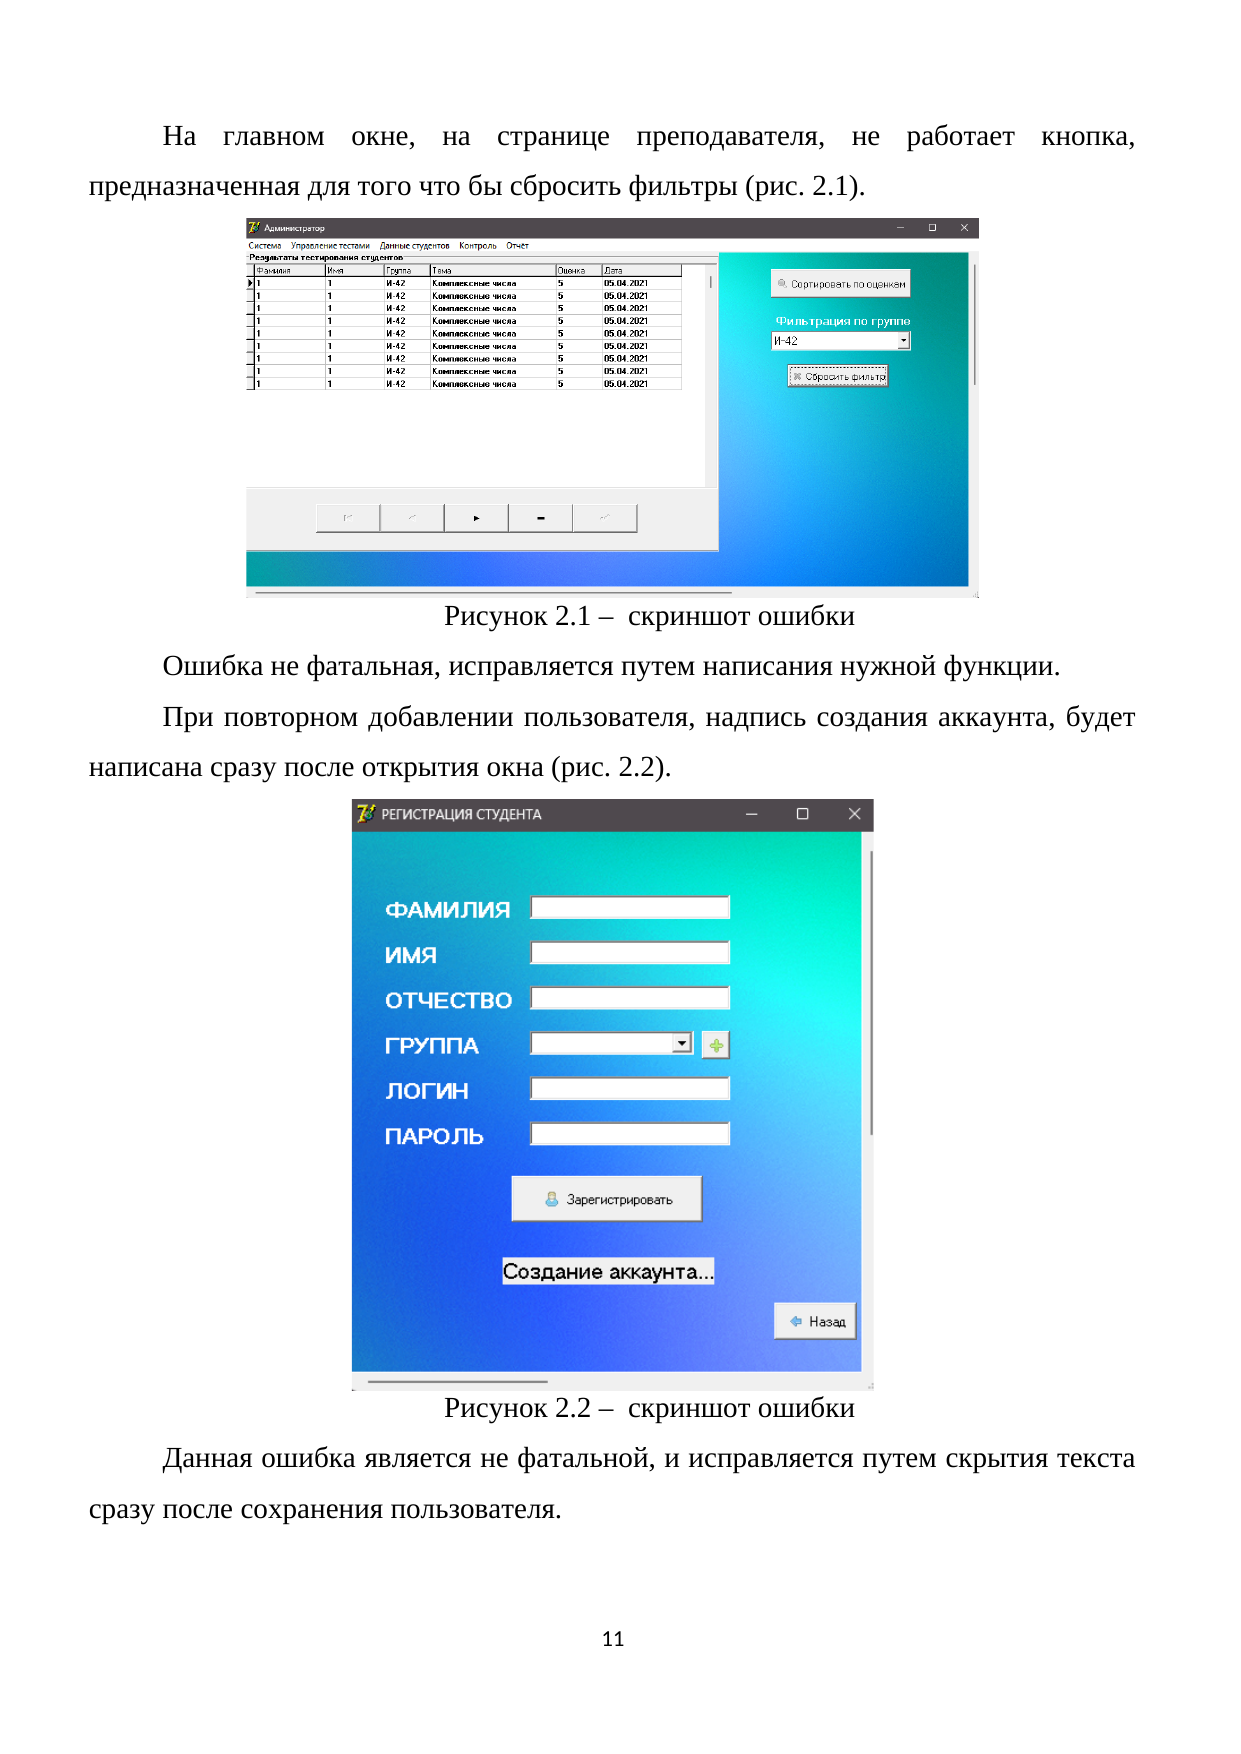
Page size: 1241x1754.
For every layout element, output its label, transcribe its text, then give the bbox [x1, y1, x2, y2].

list Рисунок 2.2 – скриншот ошибки [162, 1390, 1137, 1424]
picture [351, 799, 874, 1391]
text Данная ошибка является не фатальной, и исправляется путем скрытия текста сразу после сохранения пользователя. [88, 1440, 1137, 1524]
text Ошибка не фатальная, исправляется путем написания нужной функции. [88, 648, 1137, 682]
text На главном окне, на странице преподавателя, не работает кнопка, предназначенная для того что бы сбросить фильтры (рис. 2.1). [88, 118, 1137, 202]
picture [246, 218, 979, 598]
list Рисунок 2.1 – скриншот ошибки [162, 598, 1137, 632]
text При повторном добавлении пользователя, надпись создания аккаунта, будет написана сразу после открытия окна (рис. 2.2). [88, 699, 1137, 782]
